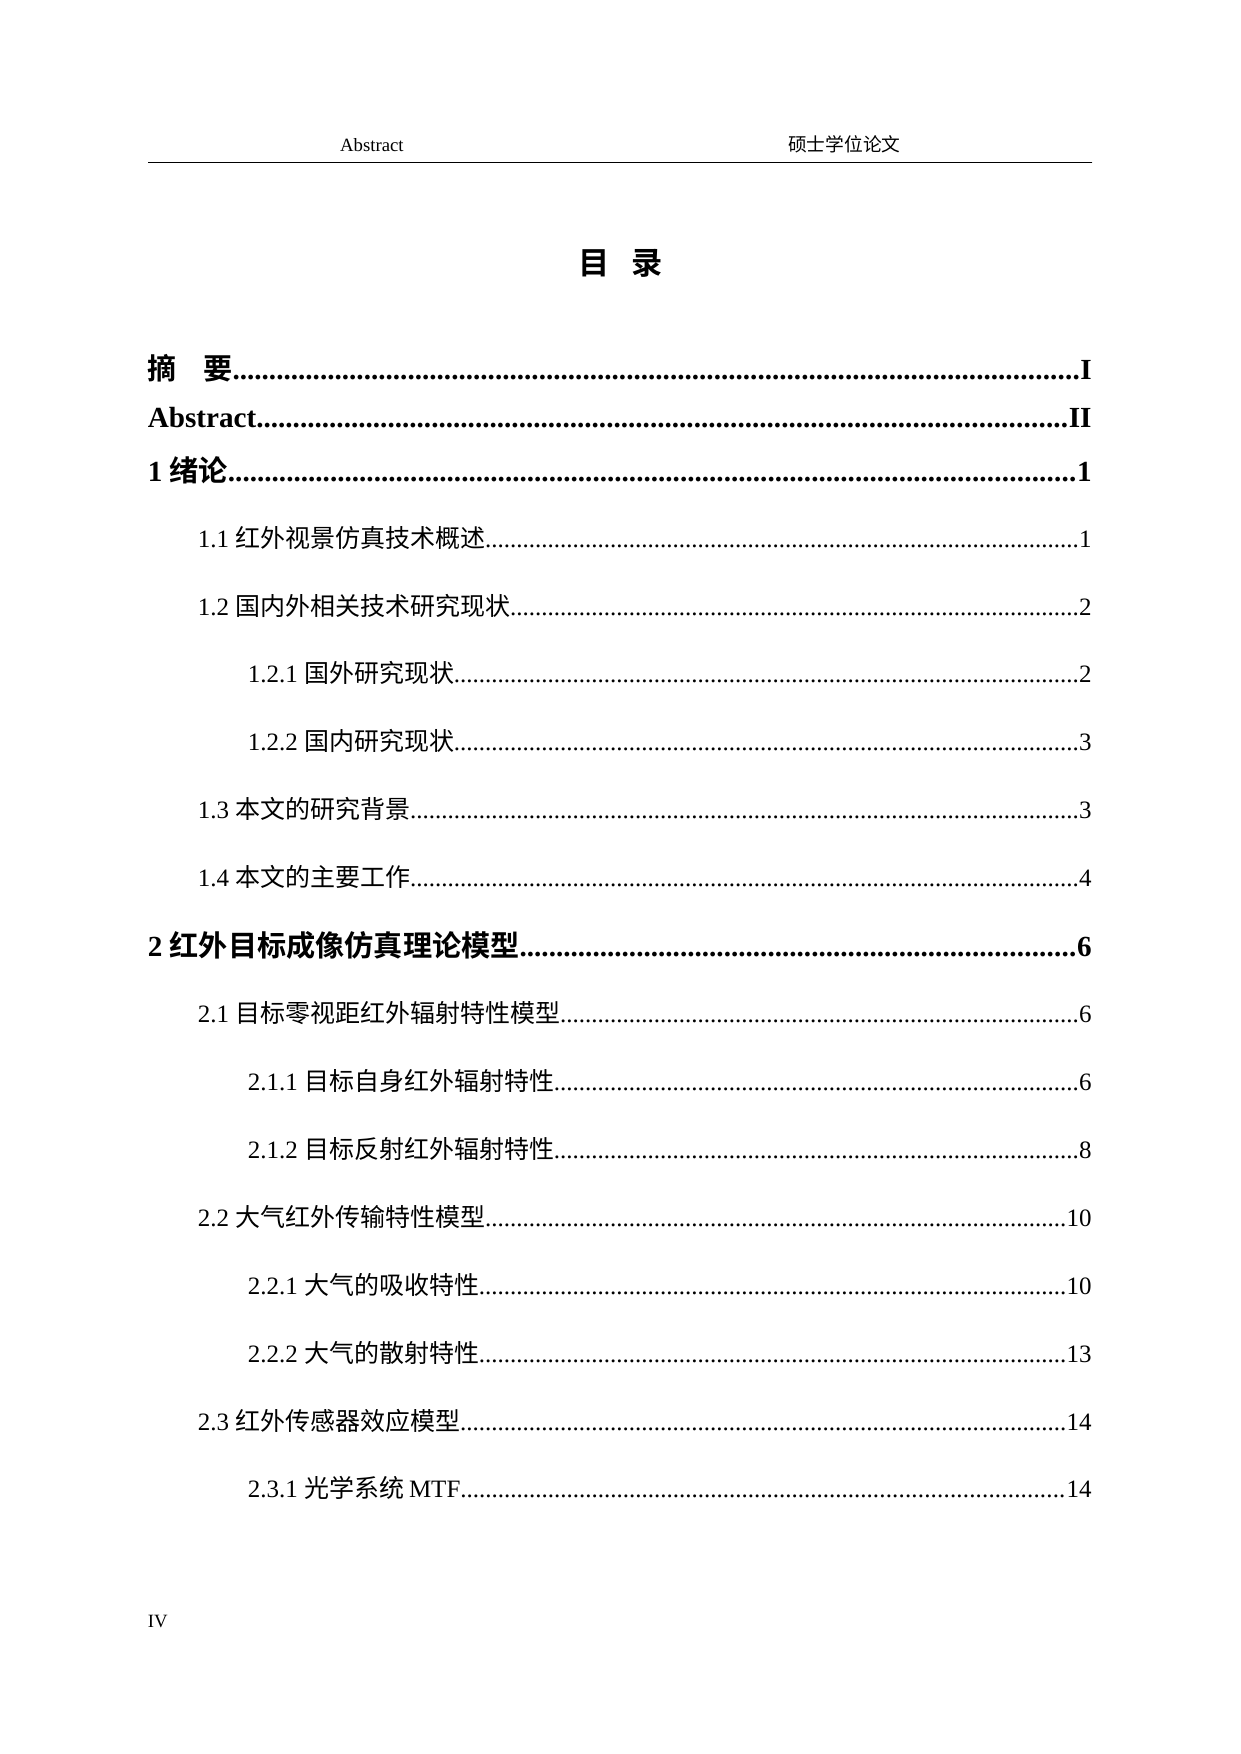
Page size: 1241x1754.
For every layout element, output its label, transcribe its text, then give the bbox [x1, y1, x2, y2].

text 1.2.2 国内研究现状 3 [248, 706, 1092, 774]
text 2.3.1 光学系统MTF 14 [248, 1453, 1092, 1521]
text 1.2.1 国外研究现状 2 [248, 638, 1092, 706]
text 1.4 本文的主要工作 4 [198, 842, 1092, 910]
text 1.2 国内外相关技术研究现状 2 [198, 570, 1092, 638]
text 1.3 本文的研究背景 3 [198, 774, 1092, 842]
text 摘 要 I [148, 332, 1092, 400]
text 2.3 红外传感器效应模型 14 [198, 1385, 1092, 1453]
text 1 绪论 1 [148, 434, 1092, 502]
subtitle 目 录 [148, 227, 1092, 295]
text 2.1.2 目标反射红外辐射特性 8 [248, 1113, 1092, 1181]
text 1.1 红外视景仿真技术概述 1 [198, 502, 1092, 570]
text 2.2 大气红外传输特性模型 10 [198, 1181, 1092, 1249]
text Abstract II [148, 400, 1092, 434]
text 2.1.1 目标自身红外辐射特性 6 [248, 1046, 1092, 1113]
text 2.2.2 大气的散射特性 13 [248, 1317, 1092, 1385]
text 2 红外目标成像仿真理论模型 6 [148, 910, 1092, 978]
text 2.1 目标零视距红外辐射特性模型 6 [198, 978, 1092, 1046]
text 2.2.1 大气的吸收特性 10 [248, 1249, 1092, 1317]
